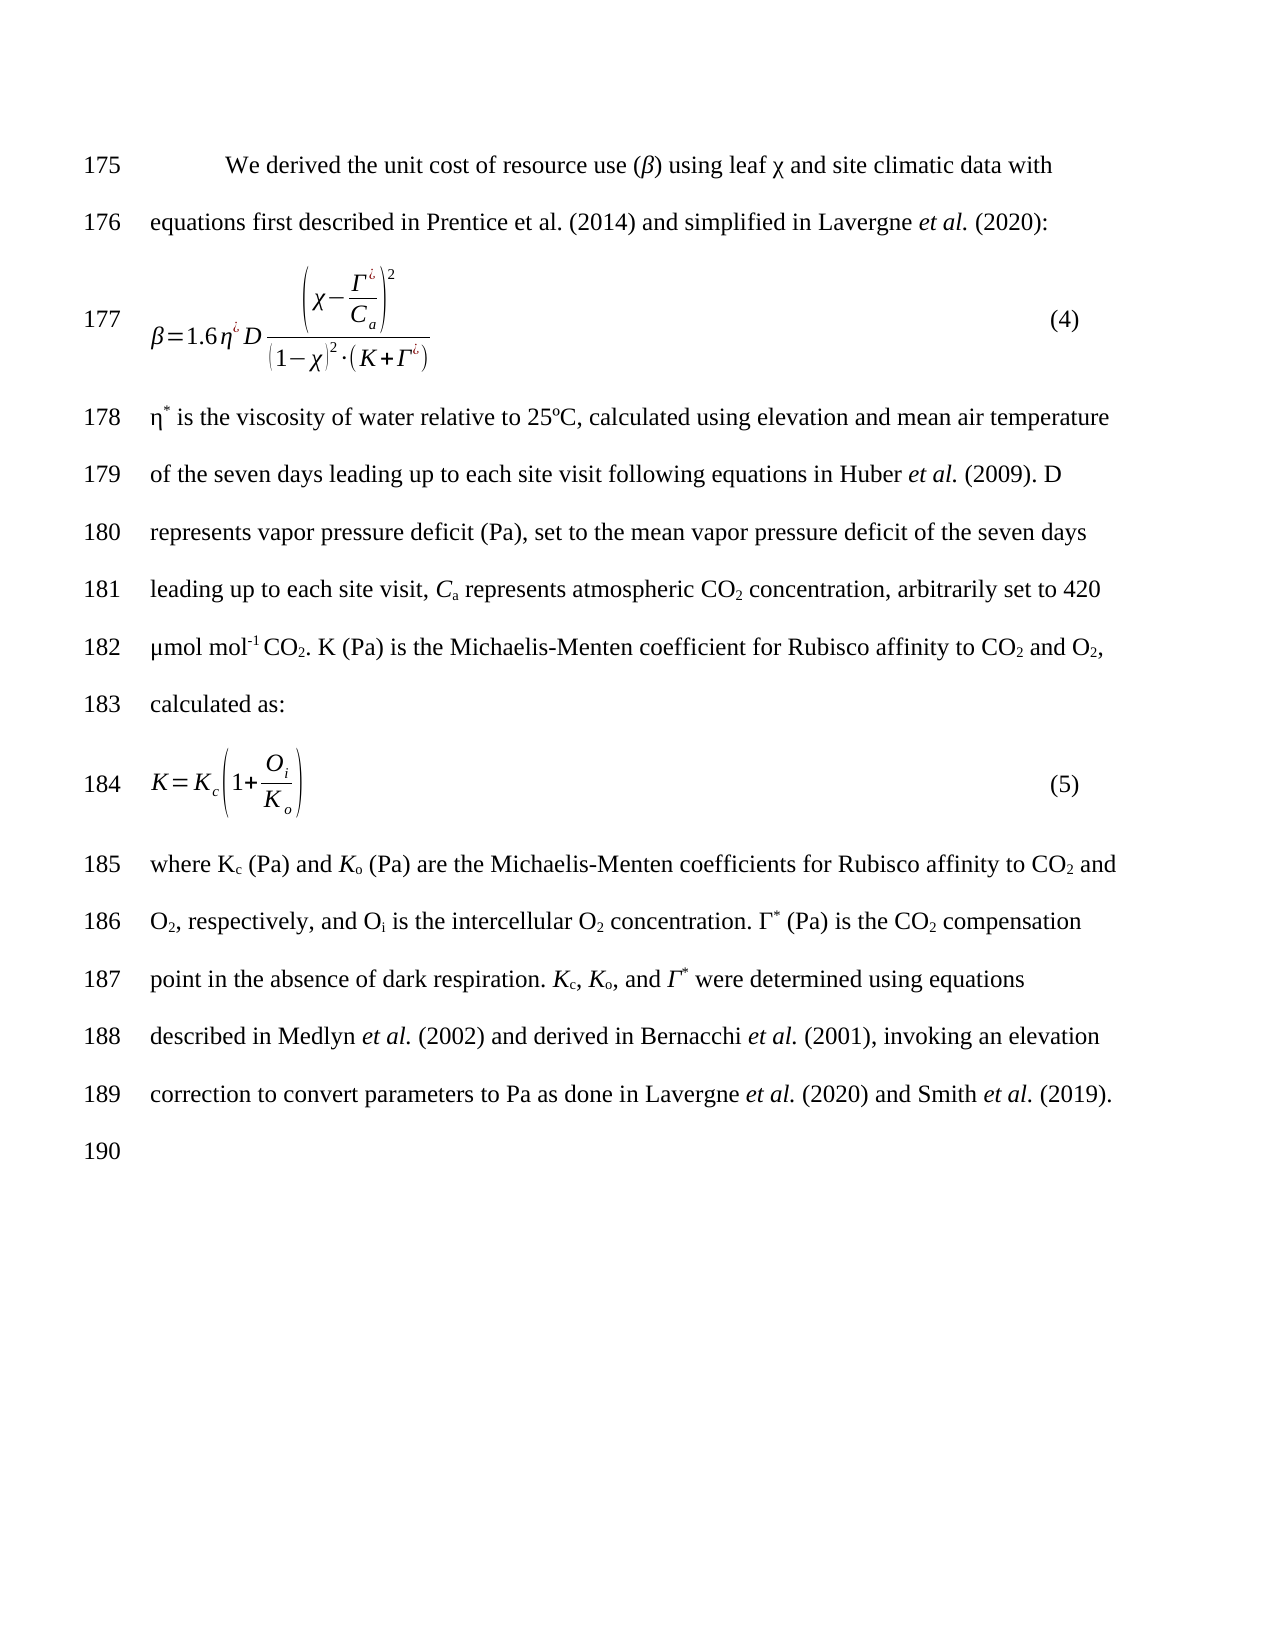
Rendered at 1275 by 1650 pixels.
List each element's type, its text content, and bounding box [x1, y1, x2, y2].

text (4) [150, 265, 1125, 373]
text (5) [150, 747, 1125, 820]
text We derived the unit cost of resource use (β) using leaf χ and site climatic data with equations first described in Prentice et al. (2014) and simplified in Lavergne et al. (2020): [150, 150, 1125, 236]
text η* is the viscosity of water relative to 25ºC, calculated using elevation and mean air temperature of the seven days leading up to each site visit following equations in Huber et al. (2009). D represents vapor pressure deficit (Pa), set to the mean vapor pressure deficit of the seven days leading up to each site visit, Ca represents atmospheric CO2 concentration, arbitrarily set to 420 μmol mol-1 CO2. K (Pa) is the Michaelis-Menten coefficient for Rubisco affinity to CO2 and O2, calculated as: [150, 402, 1125, 718]
text where Kc (Pa) and Ko (Pa) are the Michaelis-Menten coefficients for Rubisco affinity to CO2 and O2, respectively, and Oi is the intercellular O2 concentration. Γ* (Pa) is the CO2 compensation point in the absence of dark respiration. Kc, Ko, and Γ* were determined using equations described in Medlyn et al. (2002) and derived in Bernacchi et al. (2001), invoking an elevation correction to convert parameters to Pa as done in Lavergne et al. (2020) and Smith et al. (2019). [150, 849, 1125, 1108]
